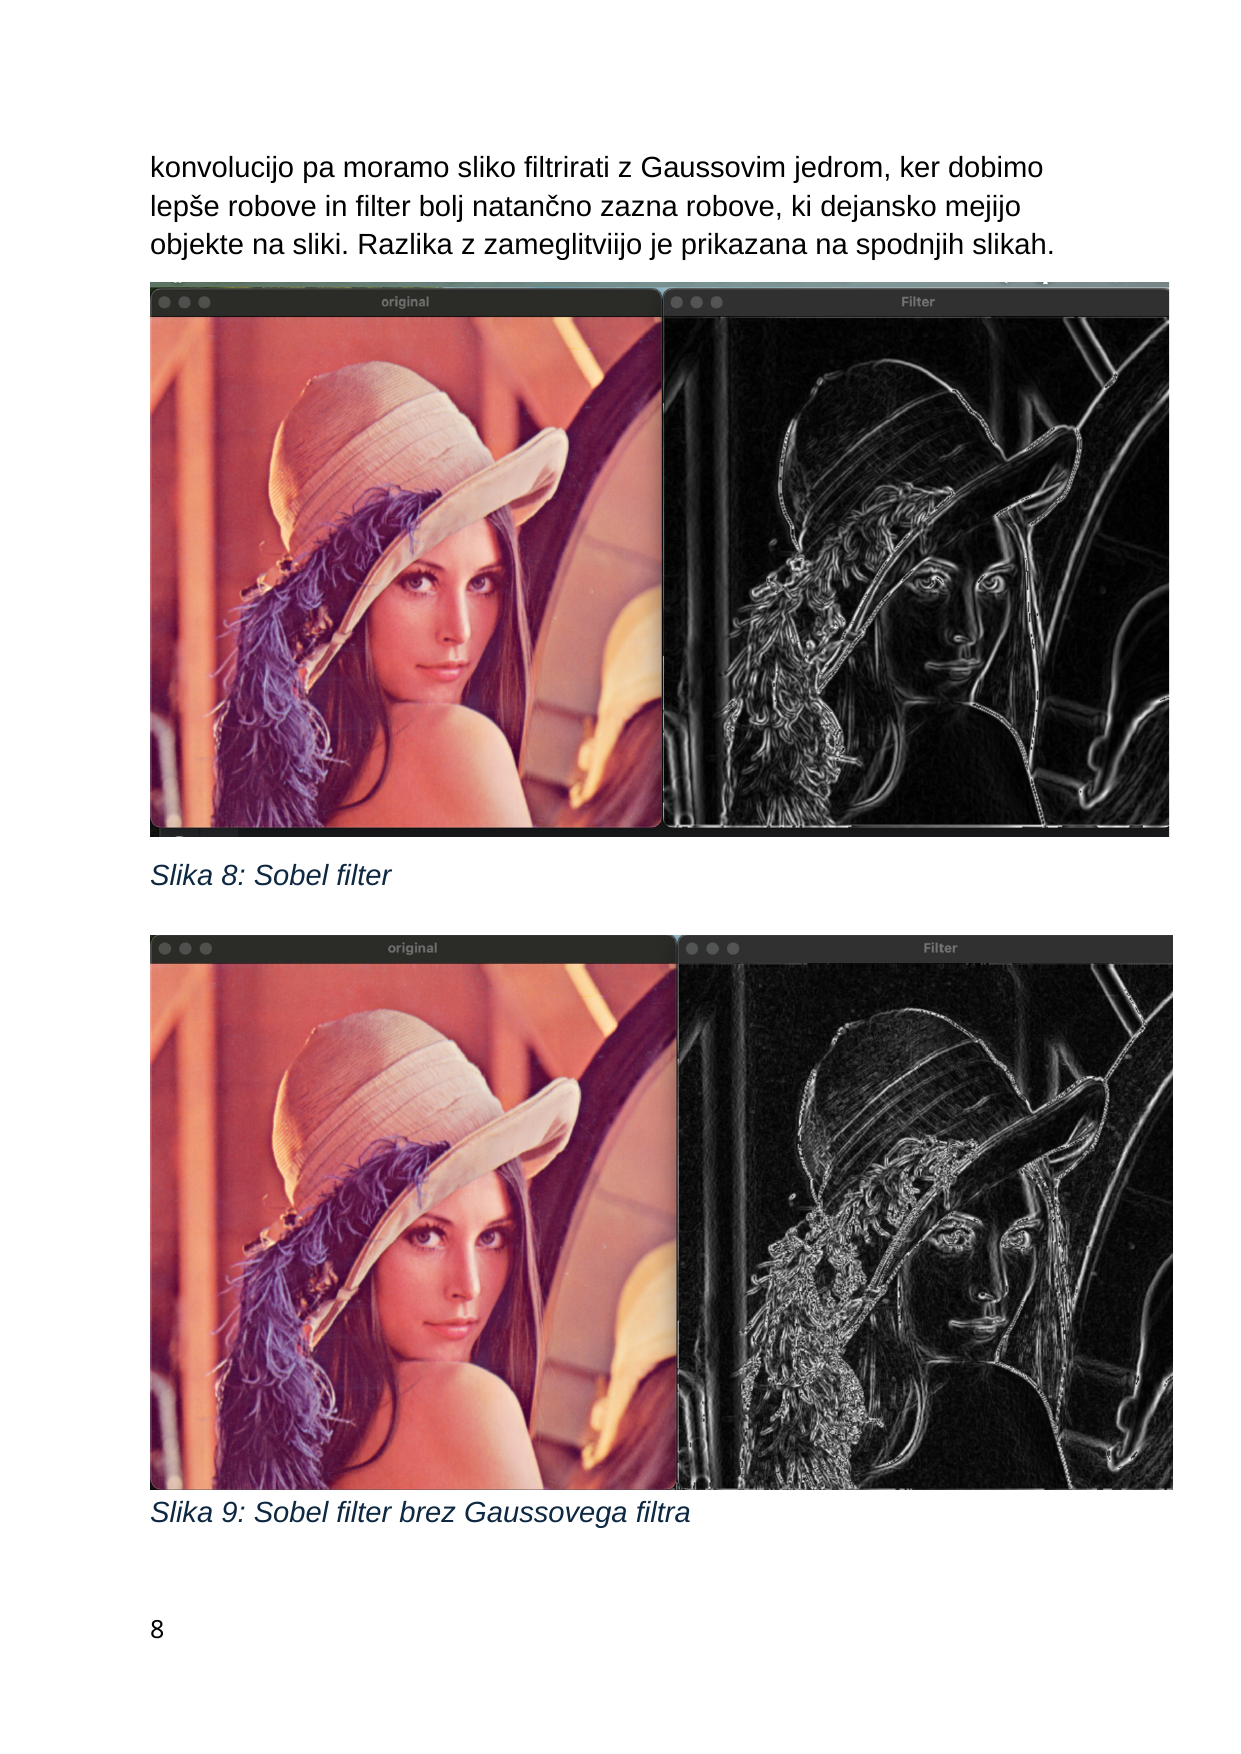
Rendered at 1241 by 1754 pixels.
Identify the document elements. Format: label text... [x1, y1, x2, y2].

picture [150, 282, 1170, 837]
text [150, 150, 1090, 261]
text Slika 9: Sobel filter brez Gaussovega filtra [150, 1494, 1090, 1528]
picture [150, 935, 1173, 1490]
text Slika 8: Sobel filter [150, 858, 1090, 892]
